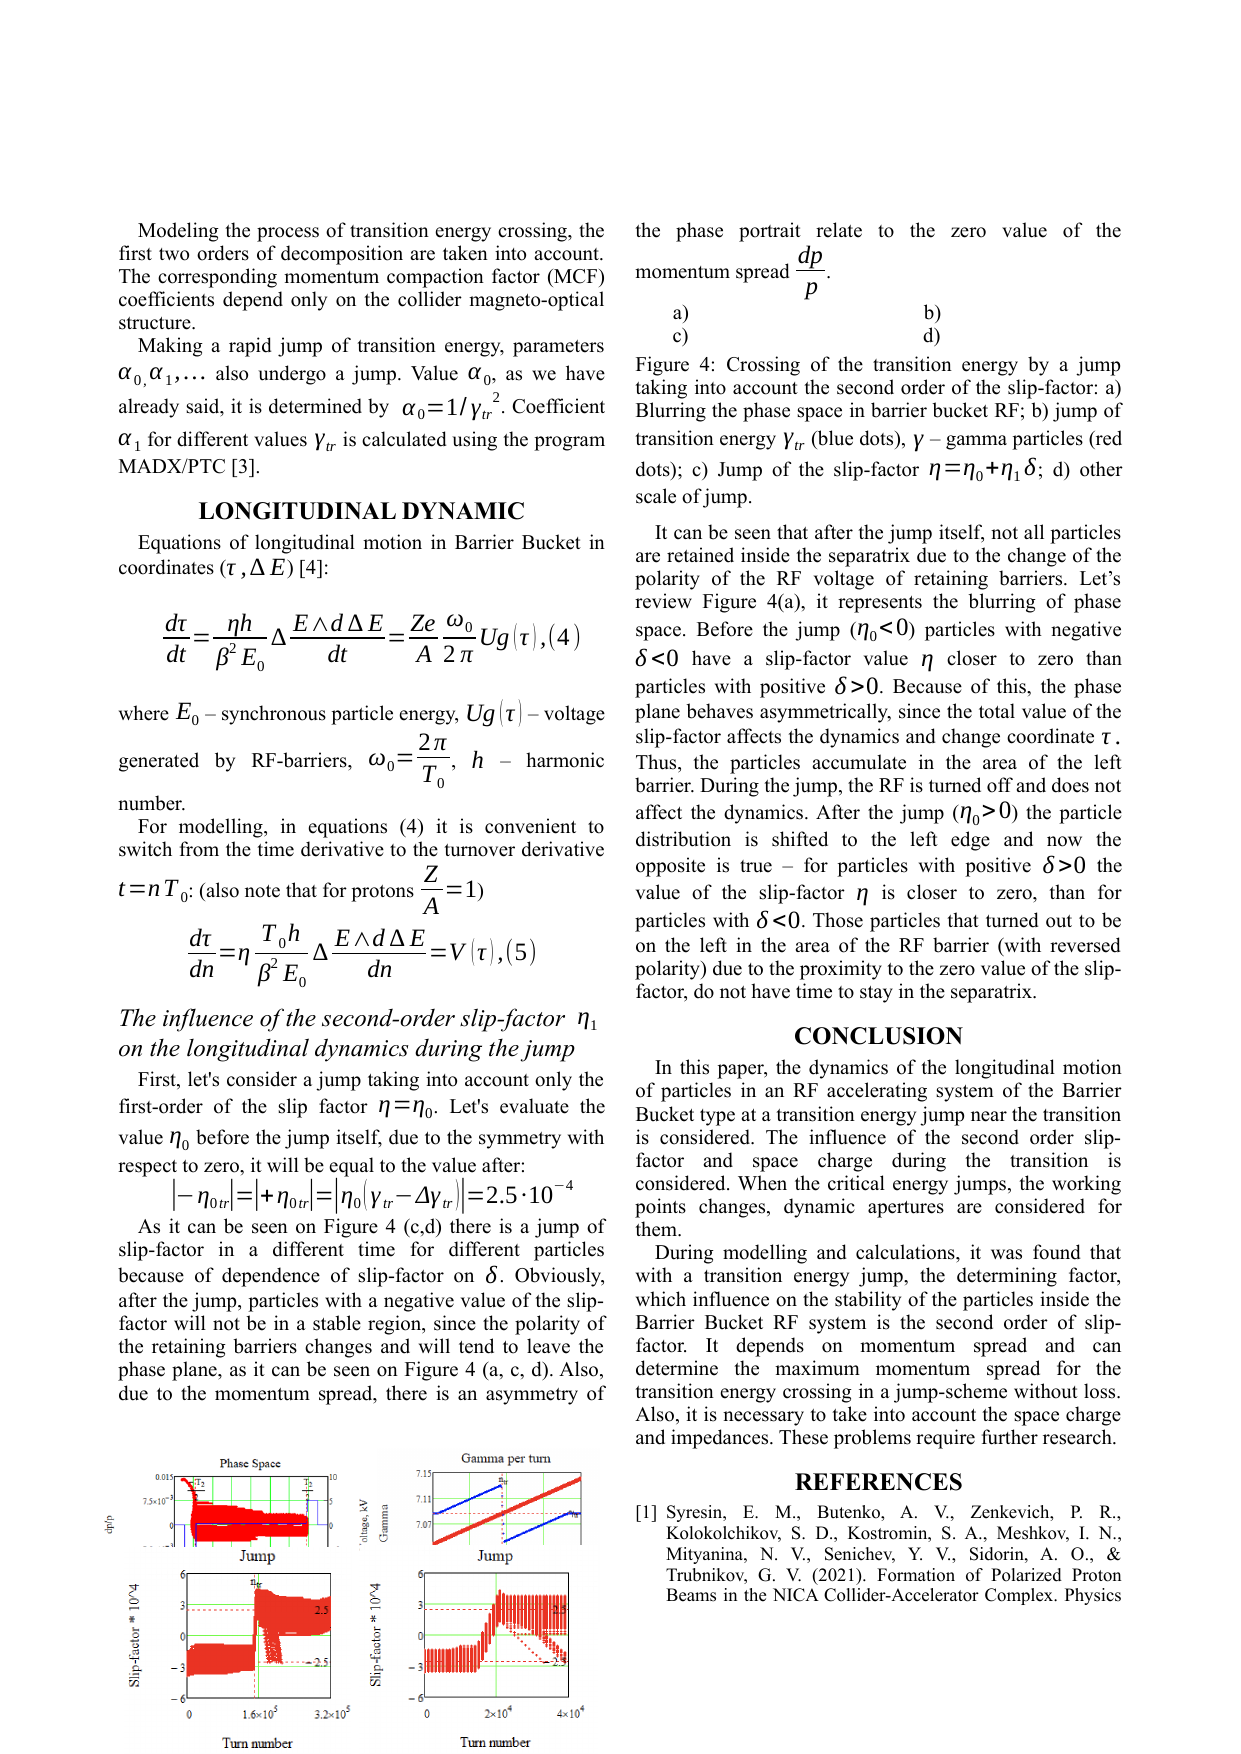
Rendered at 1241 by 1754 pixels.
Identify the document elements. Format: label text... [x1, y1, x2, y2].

subtitle LONGITUDINAL DYNAMIC [118, 497, 605, 524]
subtitle CONCLUSION [635, 1022, 1122, 1050]
text where – synchronous particle energy, – voltage generated by RF-barriers, , – harmonic number. [118, 698, 605, 815]
text For modelling, in equations (4) it is convenient to switch from the time derivative to the turnover derivative : (also note that for protons ) [118, 815, 605, 920]
picture [102, 1448, 600, 1754]
text Making a rapid jump of transition energy, parameters also undergo a jump. Value , as we have already said, it is determined by . Coefficient for different values is calculated using the program MADX/PTC [3]. [118, 334, 605, 478]
text First, let's consider a jump taking into account only the first-order of the slip factor . Let's evaluate the value before the jump itself, due to the symmetry with respect to zero, it will be equal to the value after: [118, 1068, 605, 1177]
text As it can be seen on Figure 4 (c,d) there is a jump of slip-factor in a different time for different particles because of dependence of slip-factor on . Obviously, after the jump, particles with a negative value of the slip-factor will not be in a stable region, since the polarity of the retaining barriers changes and will tend to leave the phase plane, as it can be seen on Figure 4 (a, c, d). Also, due to the momentum spread, there is an asymmetry of the phase portrait relate to the zero value of the momentum spread . [118, 1215, 605, 1404]
text In this paper, the dynamics of the longitudinal motion of particles in an RF accelerating system of the Barrier Bucket type at a transition energy jump near the transition is considered. The influence of the second order slip-factor and space charge during the transition is considered. When the critical energy jumps, the working points changes, dynamic apertures are considered for them. [635, 1056, 1122, 1241]
list b) [673, 301, 1122, 324]
subtitle The influence of the second-order slip-factor on the longitudinal dynamics during the jump [118, 1002, 605, 1061]
text Figure 4: Crossing of the transition energy by a jump taking into account the second order of the slip-factor: a) Blurring the phase space in barrier bucket RF; b) jump of transition energy (blue dots), – gamma particles (red dots); c) Jump of the slip-factor ; d) other scale of jump. [635, 353, 1122, 508]
text с) d) [635, 324, 1122, 347]
text Modeling the process of transition energy crossing, the first two orders of decomposition are taken into account. The corresponding momentum compaction factor (MСF) coefficients depend only on the collider magneto-optical structure. [118, 218, 605, 334]
text Equations of longitudinal motion in Barrier Bucket in coordinates () [4]: [118, 531, 605, 581]
text During modelling and calculations, it was found that with a transition energy jump, the determining factor, which influence on the stability of the particles inside the Barrier Bucket RF system is the second order of slip-factor. It depends on momentum spread and can determine the maximum momentum spread for the transition energy crossing in a jump-scheme without loss. Also, it is necessary to take into account the space charge and impedances. These problems require further research. [635, 1241, 1122, 1449]
text It can be seen that after the jump itself, not all particles are retained inside the separatrix due to the change of the polarity of the RF voltage of retaining barriers. Let’s review Figure 4(a), it represents the blurring of phase space. Before the jump () particles with negative have a slip-factor value closer to zero than particles with positive . Because of this, the phase plane behaves asymmetrically, since the total value of the slip-factor affects the dynamics and change coordinate Thus, the particles accumulate in the area of the left barrier. During the jump, the RF is turned off and does not affect the dynamics. After the jump () the particle distribution is shifted to the left edge and now the opposite is true – for particles with positive the value of the slip-factor is closer to zero, than for particles with . Those particles that turned out to be on the left in the area of the RF barrier (with reversed polarity) due to the proximity to the zero value of the slip-factor, do not have time to stay in the separatrix. [635, 521, 1122, 1003]
subtitle References [635, 1468, 1122, 1496]
text As it can be seen on Figure 4 (c,d) there is a jump of slip-factor in a different time for different particles because of dependence of slip-factor on . Obviously, after the jump, particles with a negative value of the slip-factor will not be in a stable region, since the polarity of the retaining barriers changes and will tend to leave the phase plane, as it can be seen on Figure 4 (a, c, d). Also, due to the momentum spread, there is an asymmetry of the phase portrait relate to the zero value of the momentum spread . [635, 218, 1122, 301]
